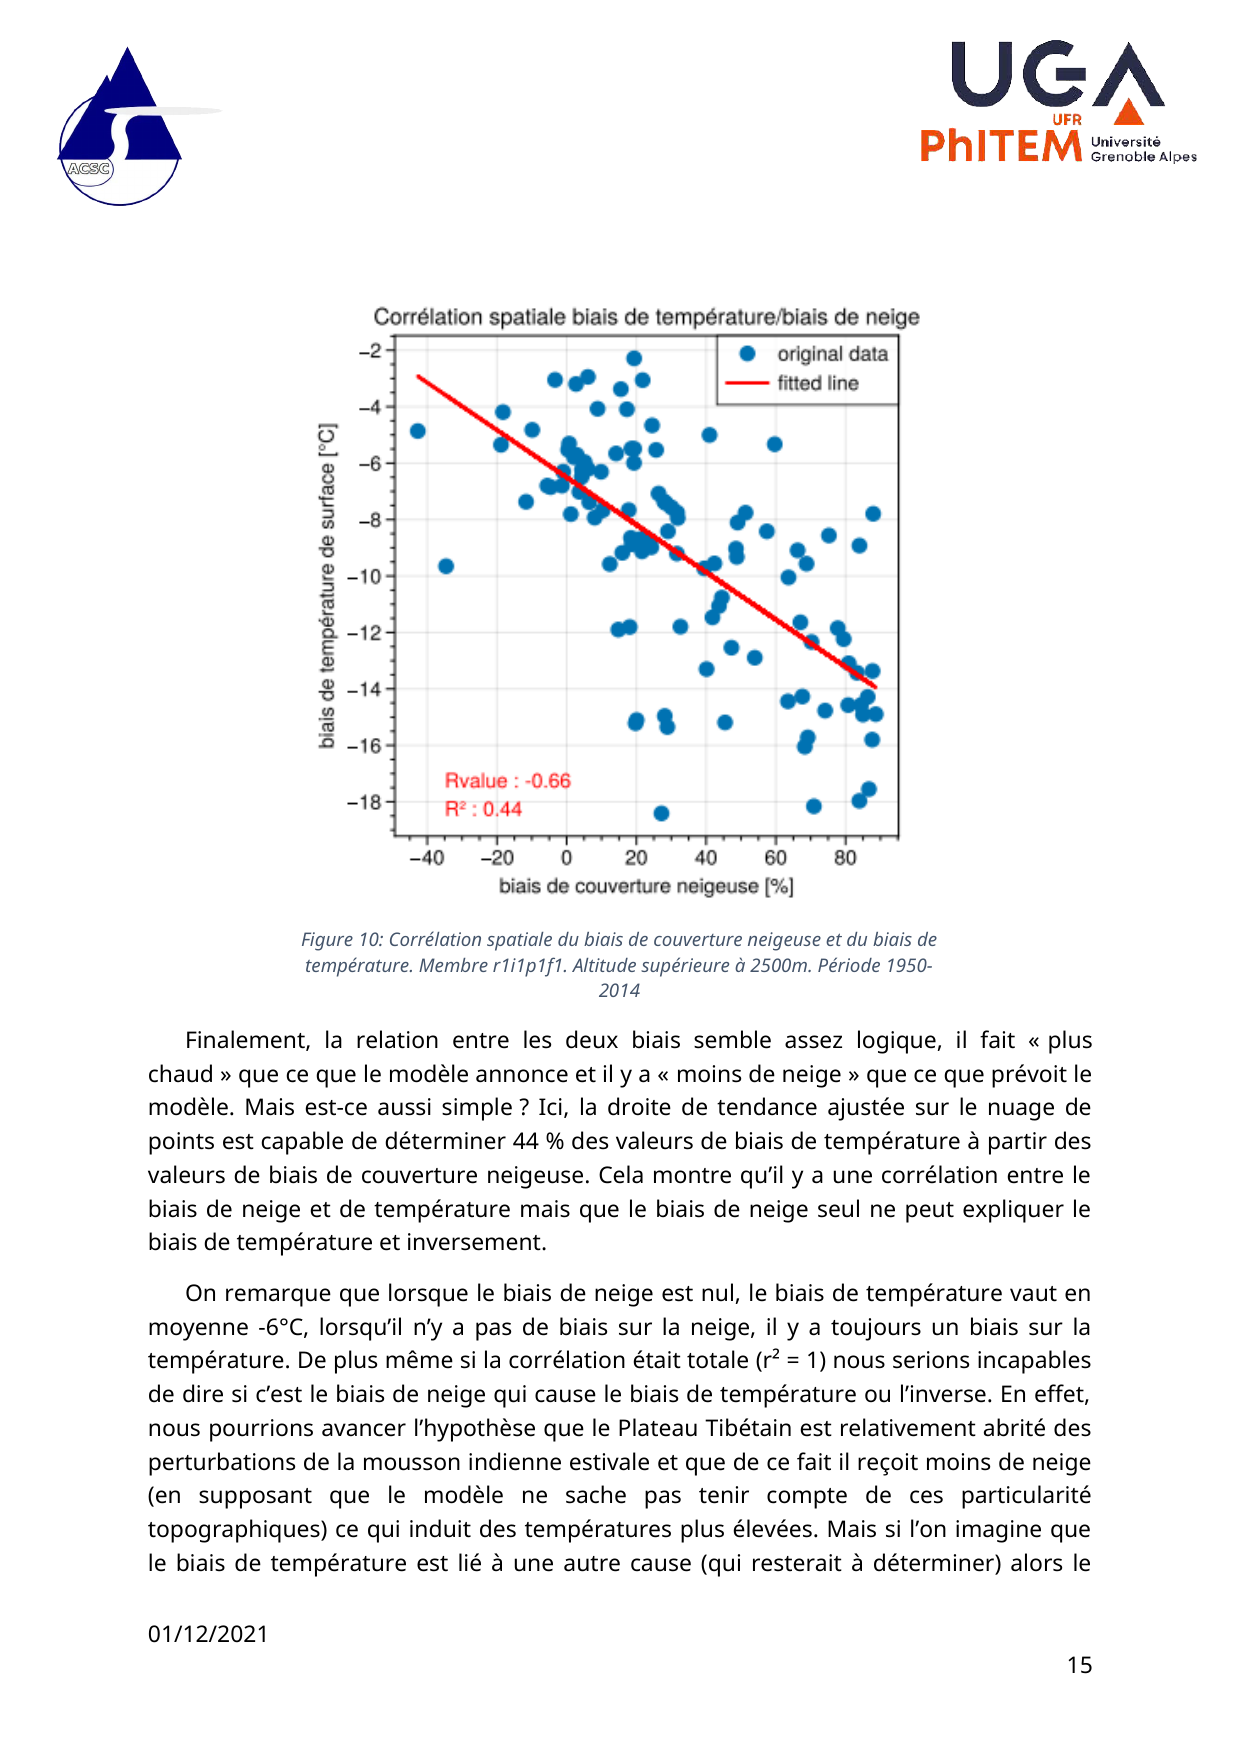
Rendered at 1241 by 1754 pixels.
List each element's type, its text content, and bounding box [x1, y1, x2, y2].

picture [314, 258, 964, 908]
text Finalement, la relation entre les deux biais semble assez logique, il fait « plus chaud » que ce que le modèle annonce et il y a « moins de neige » que ce que prévoit le modèle. Mais est-ce aussi simple ? Ici, la droite de tendance ajustée sur le nuage de points est capable de déterminer 44 % des valeurs de biais de température à partir des valeurs de biais de couverture neigeuse. Cela montre qu’il y a une corrélation entre le biais de neige et de température mais que le biais de neige seul ne peut expliquer le biais de température et inversement. [148, 1024, 1093, 1258]
picture [921, 40, 1197, 164]
picture [43, 40, 227, 224]
